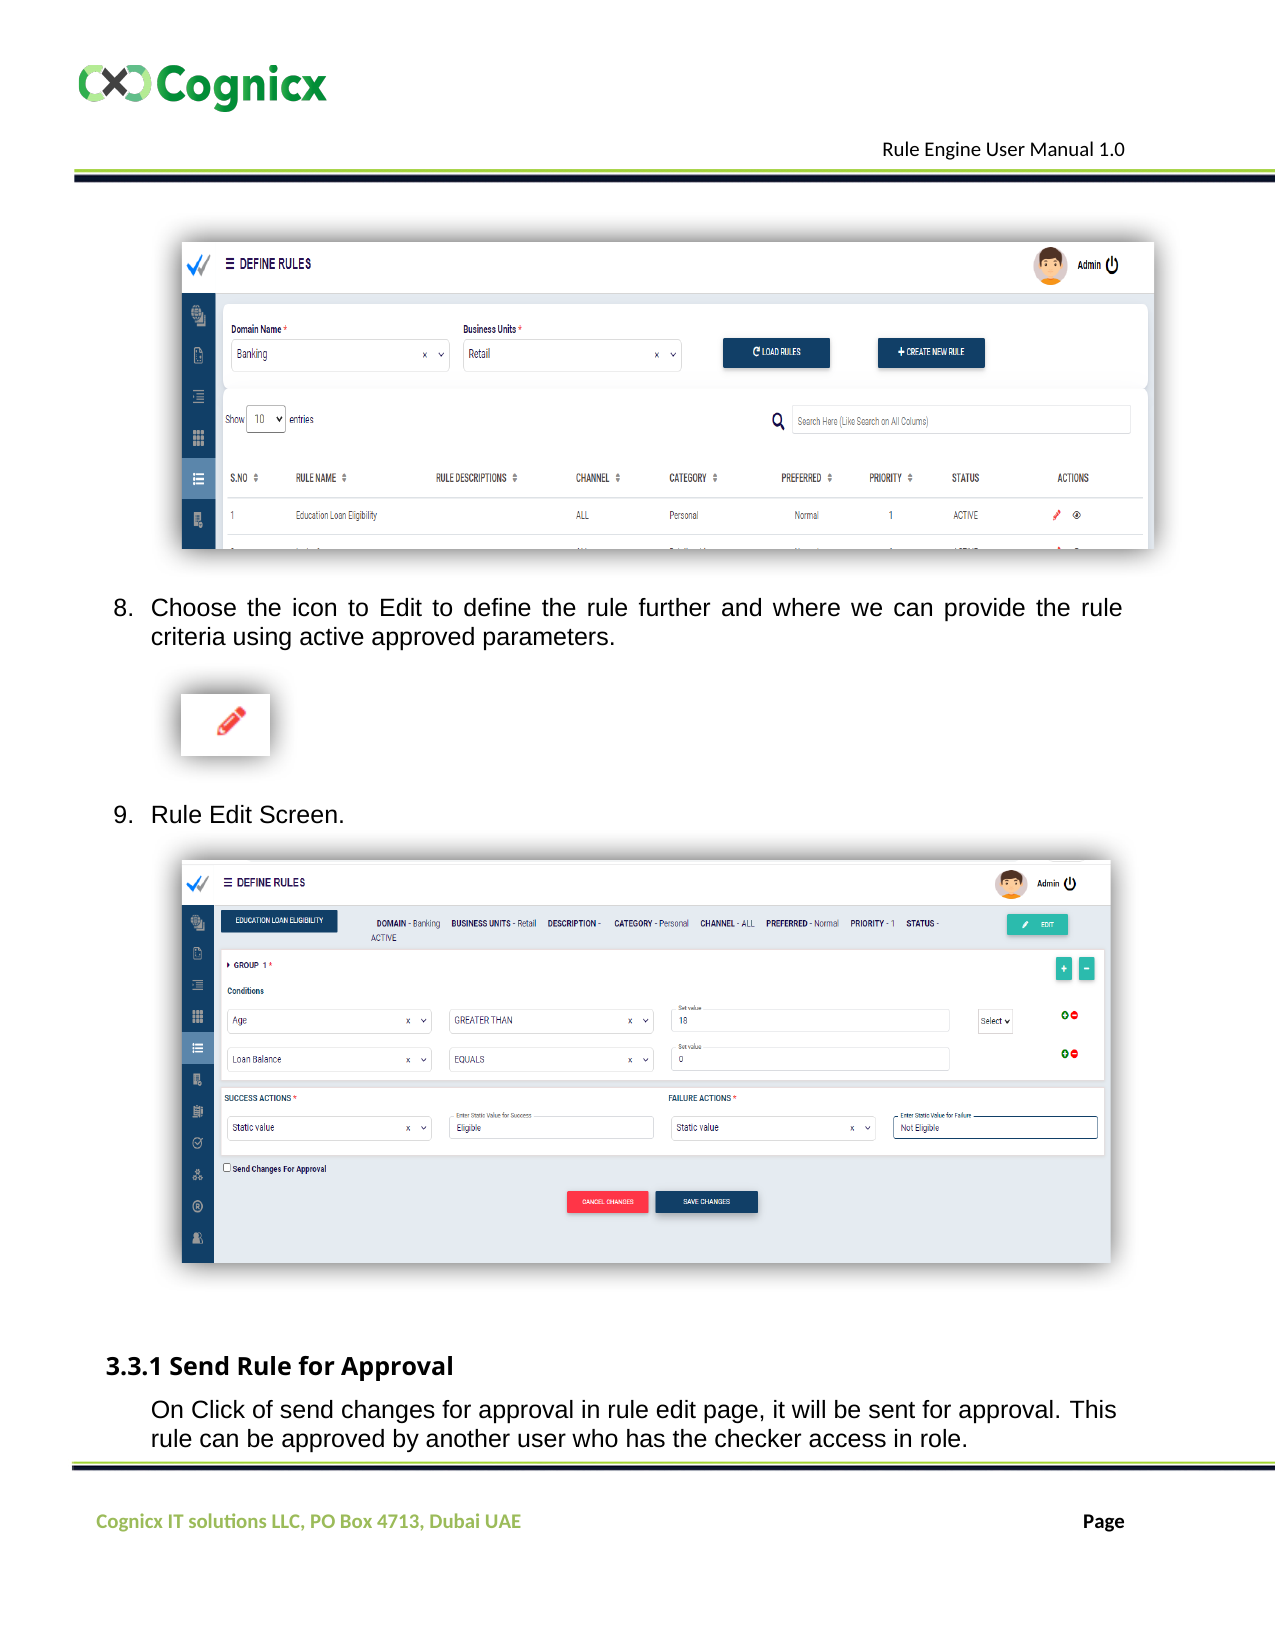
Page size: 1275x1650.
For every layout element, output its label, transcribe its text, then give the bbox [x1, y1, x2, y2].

text On Click of send changes for approval in rule edit page, it will be sent for approval. This rule can be approved by another user who has the checker access in role. [151, 1395, 1125, 1453]
picture [70, 169, 1275, 184]
picture [68, 1458, 1275, 1472]
picture [78, 65, 327, 112]
list Choose the icon to Edit to define the rule further and where we can provide the rule criteria using active approved parameters. [113, 593, 1125, 650]
picture [181, 242, 1155, 549]
subtitle 3.3.1 Send Rule for Approval [106, 1349, 1125, 1383]
picture [181, 860, 1111, 1263]
picture [181, 694, 270, 756]
